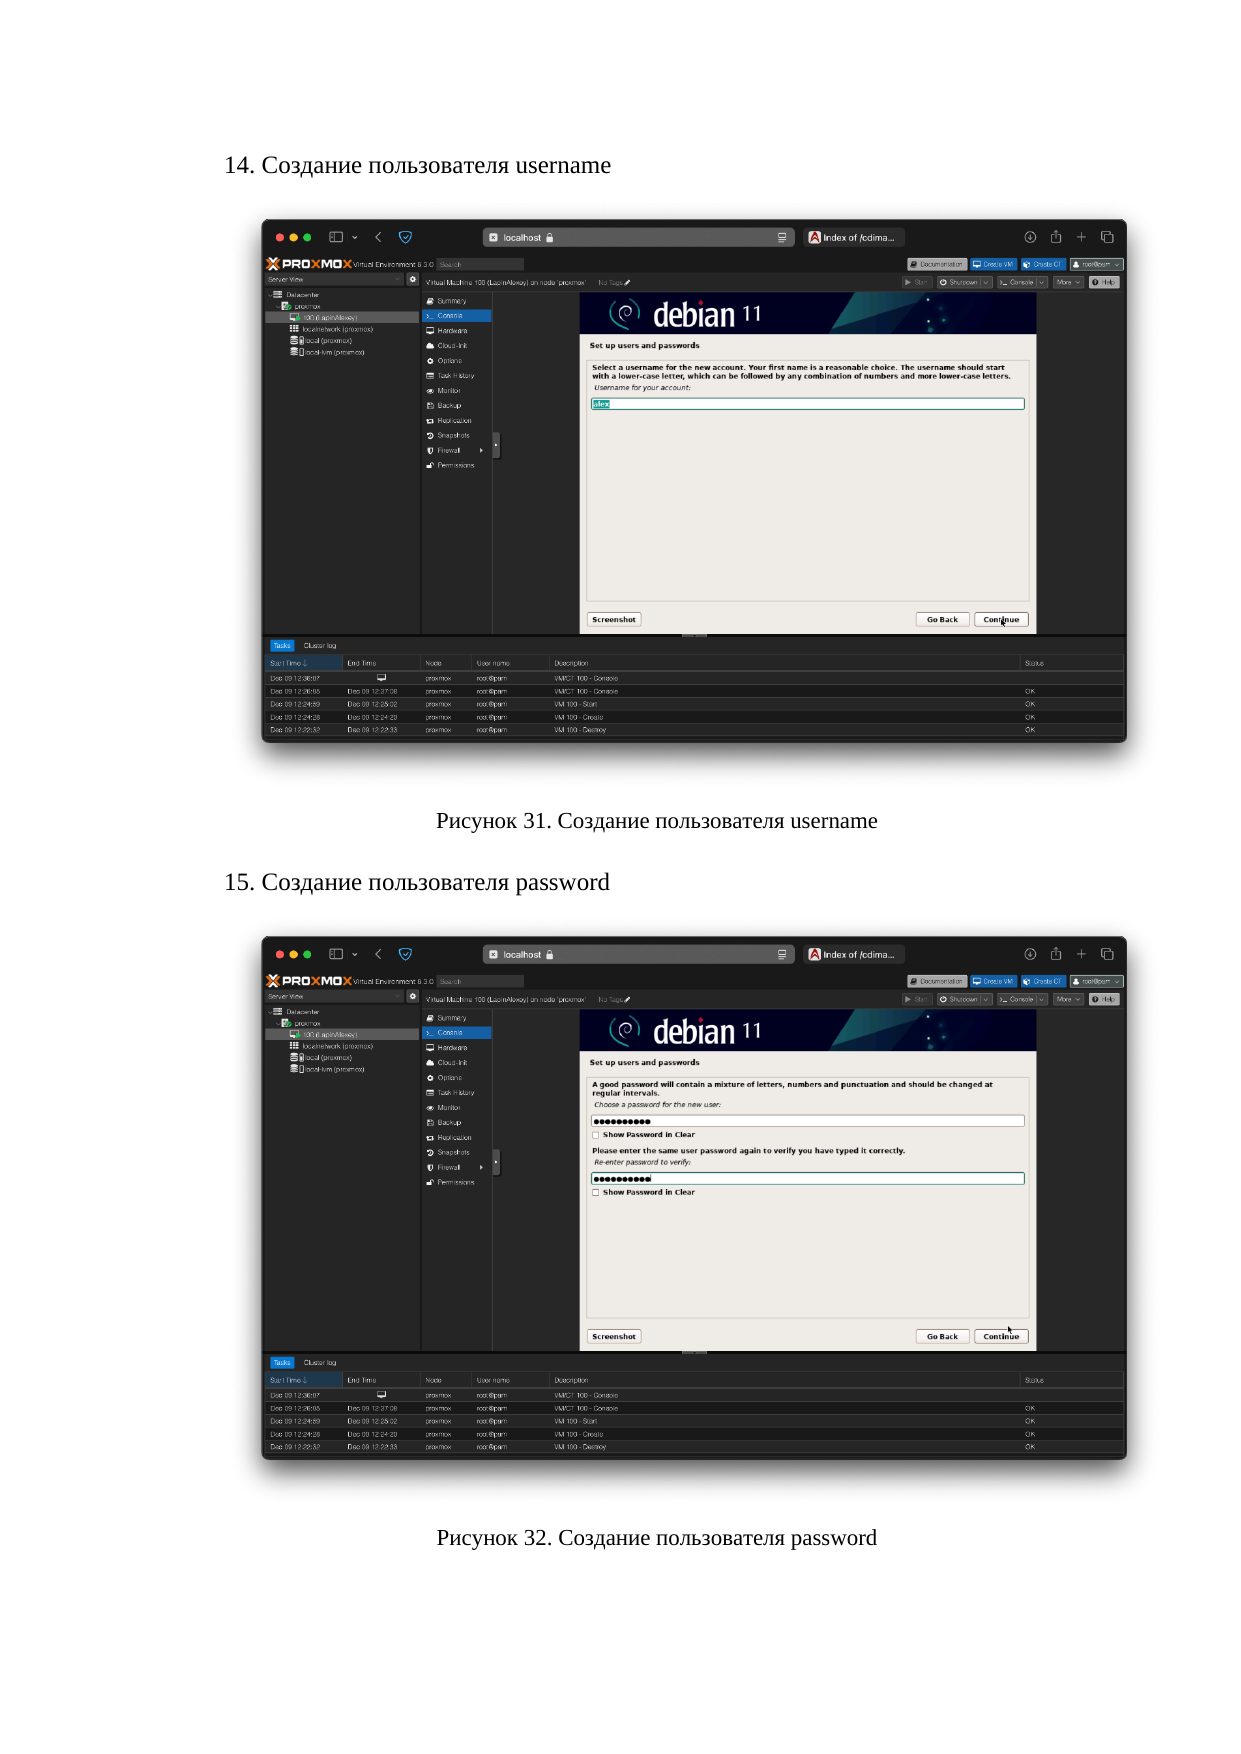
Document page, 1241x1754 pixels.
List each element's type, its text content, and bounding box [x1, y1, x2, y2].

text Рисунок 32. Создание пользователя password [150, 1524, 1090, 1550]
text Рисунок 31. Создание пользователя username [150, 807, 1090, 833]
picture [223, 193, 1164, 793]
list Создание пользователя username [224, 150, 1090, 179]
list Создание пользователя password [224, 867, 1090, 896]
picture [223, 910, 1164, 1510]
